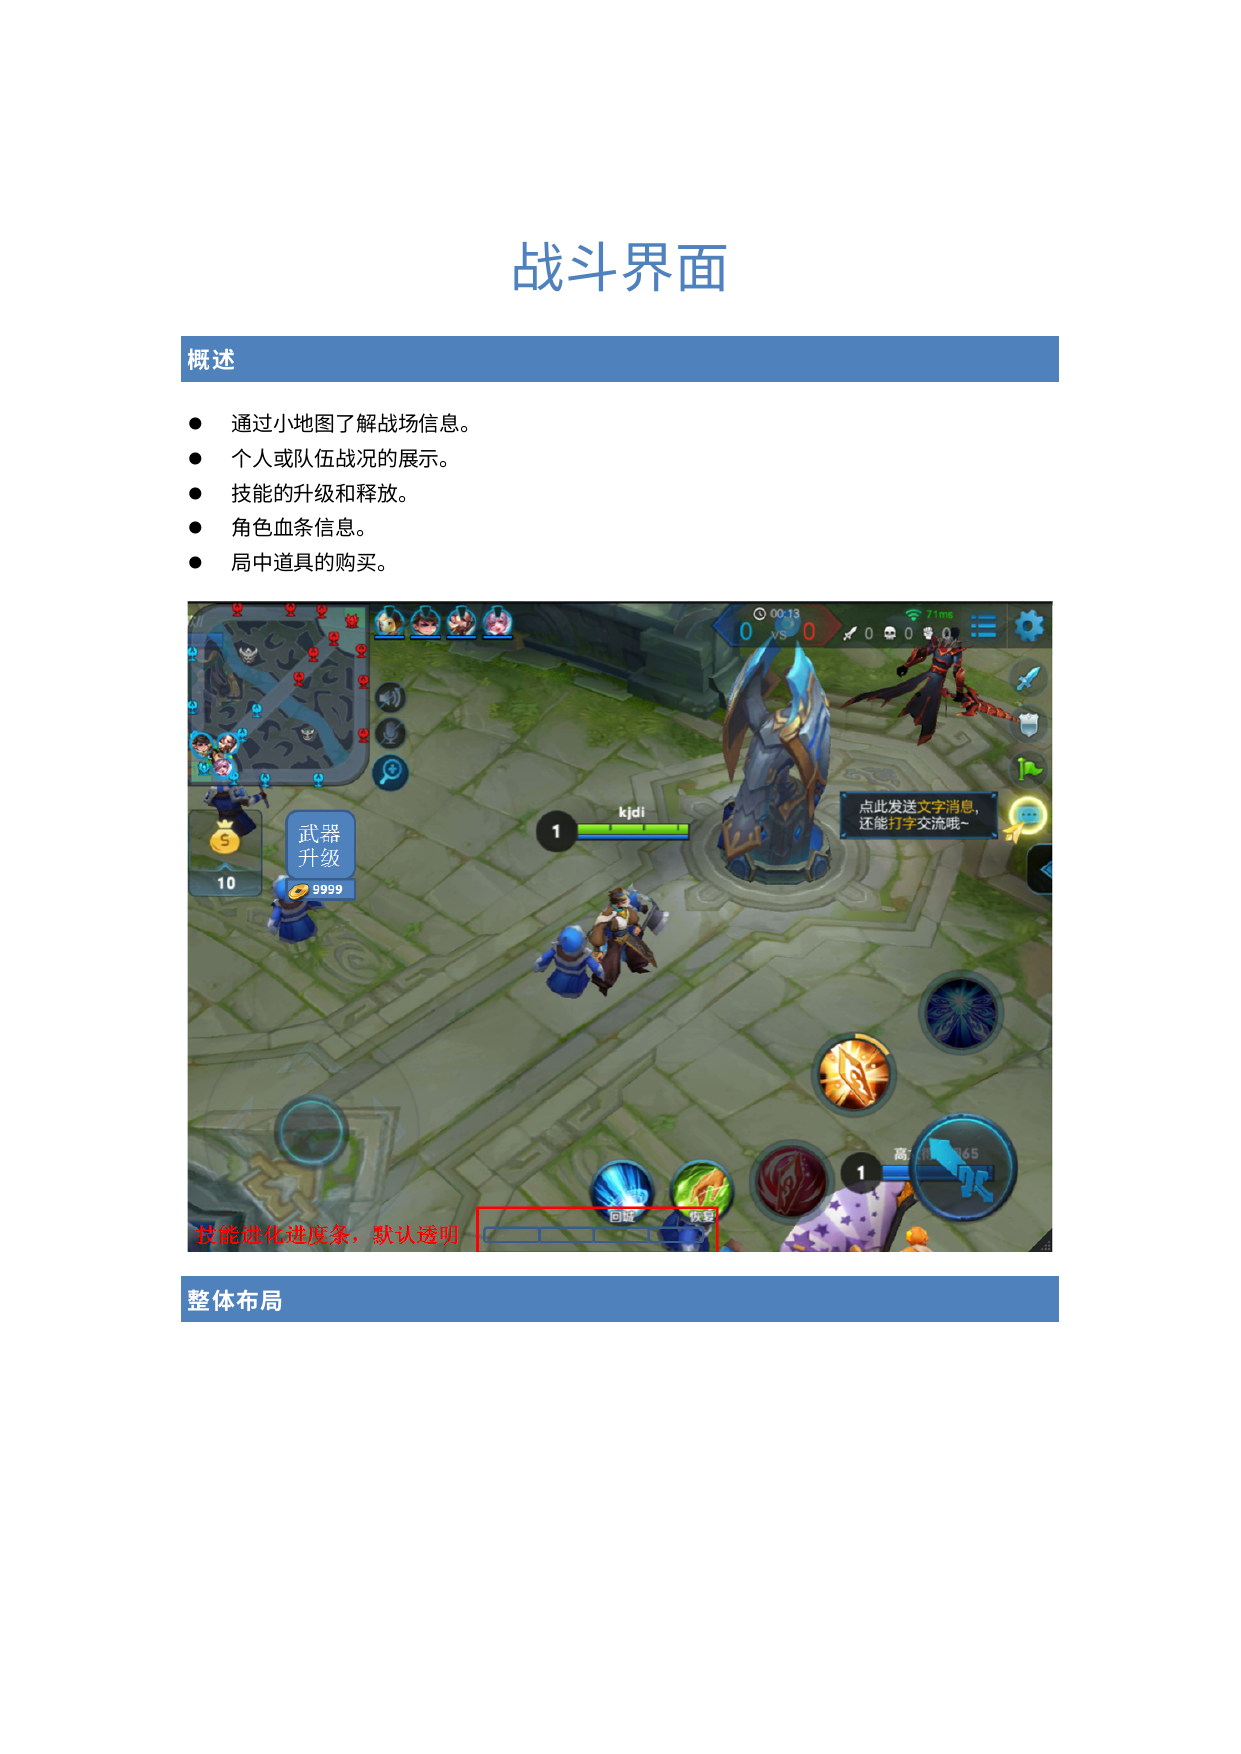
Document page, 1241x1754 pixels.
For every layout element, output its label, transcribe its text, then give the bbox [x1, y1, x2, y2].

list 通过小地图了解战场信息。 [187, 407, 1053, 438]
list 技能的升级和释放。 [187, 477, 1053, 507]
list 个人或队伍战况的展示。 [187, 442, 1053, 472]
list 角色血条信息。 [187, 511, 1053, 542]
title 战斗界面 [187, 225, 1053, 303]
subtitle 整体布局 [188, 1283, 1053, 1316]
list 局中道具的购买。 [187, 546, 1053, 576]
subtitle 概述 [188, 342, 1053, 375]
picture [187, 601, 1053, 1252]
